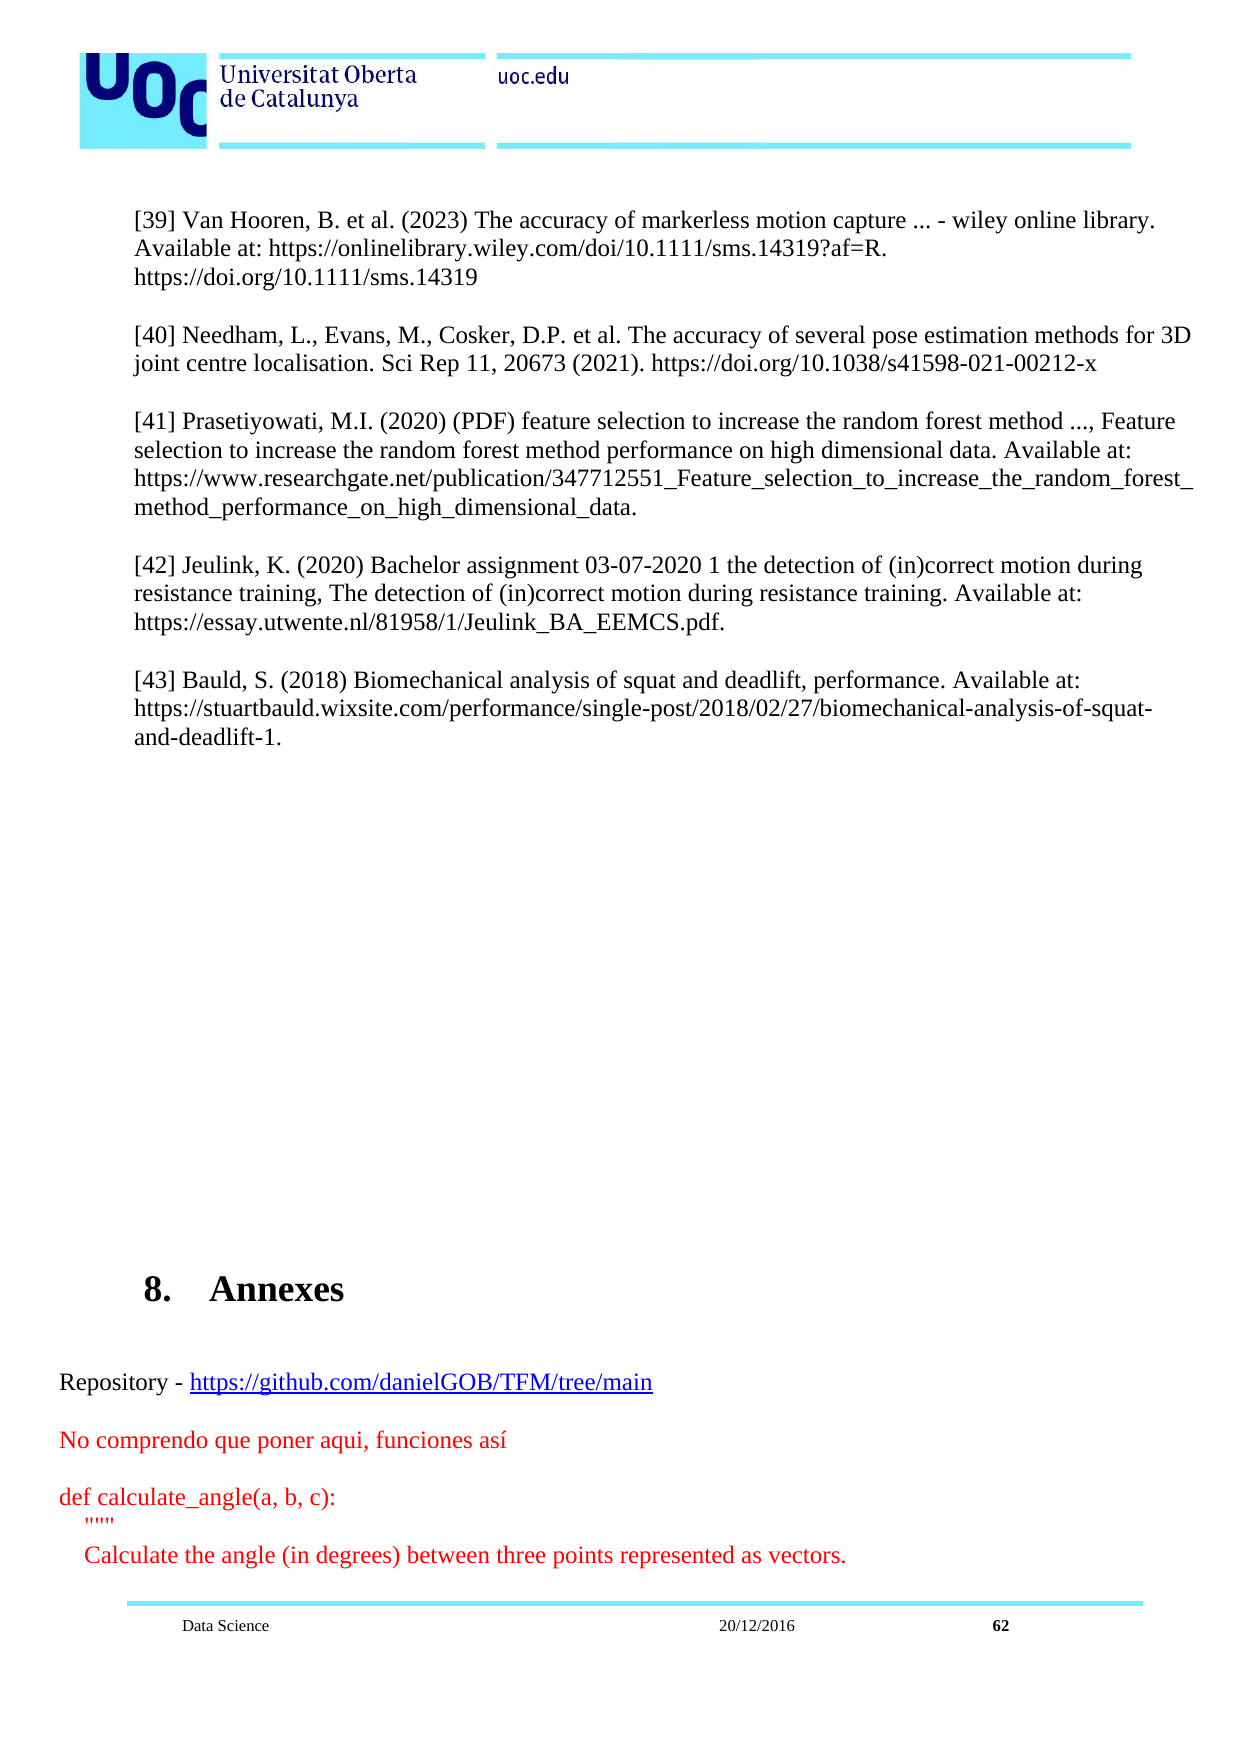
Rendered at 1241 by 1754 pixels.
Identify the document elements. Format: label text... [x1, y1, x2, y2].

text [42] Jeulink, K. (2020) Bachelor assignment 03-07-2020 1 the detection of (in)correct motion during resistance training, The detection of (in)correct motion during resistance training. Available at: https://essay.utwente.nl/81958/1/Jeulink_BA_EEMCS.pdf. [134, 550, 1196, 636]
text """ [59, 1511, 1137, 1540]
text Repository - https://github.com/danielGOB/TFM/tree/main [59, 1367, 1137, 1396]
subtitle Annexes [171, 1267, 1240, 1310]
picture [74, 53, 134, 149]
text [39] Van Hooren, B. et al. (2023) The accuracy of markerless motion capture ... - wiley online library. Available at: https://onlinelibrary.wiley.com/doi/10.1111/sms.14319?af=R. https://doi.org/10.1111/sms.14319 [134, 29, 1196, 291]
text No comprendo que poner aqui, funciones así [59, 1425, 1137, 1454]
text [40] Needham, L., Evans, M., Cosker, D.P. et al. The accuracy of several pose estimation methods for 3D joint centre localisation. Sci Rep 11, 20673 (2021). https://doi.org/10.1038/s41598-021-00212-x [134, 320, 1196, 377]
text Calculate the angle (in degrees) between three points represented as vectors. [59, 1540, 1137, 1569]
text def calculate_angle(a, b, c): [59, 1482, 1137, 1511]
text [41] Prasetiyowati, M.I. (2020) (PDF) feature selection to increase the random forest method ..., Feature selection to increase the random forest method performance on high dimensional data. Available at: https://www.researchgate.net/publication/347712551_Feature_selection_to_increase_the_random_forest_method_performance_on_high_dimensional_data. [134, 406, 1196, 521]
text [43] Bauld, S. (2018) Biomechanical analysis of squat and deadlift, performance. Available at: https://stuartbauld.wixsite.com/performance/single-post/2018/02/27/biomechanical-analysis-of-squat-and-deadlift-1. [134, 665, 1196, 751]
